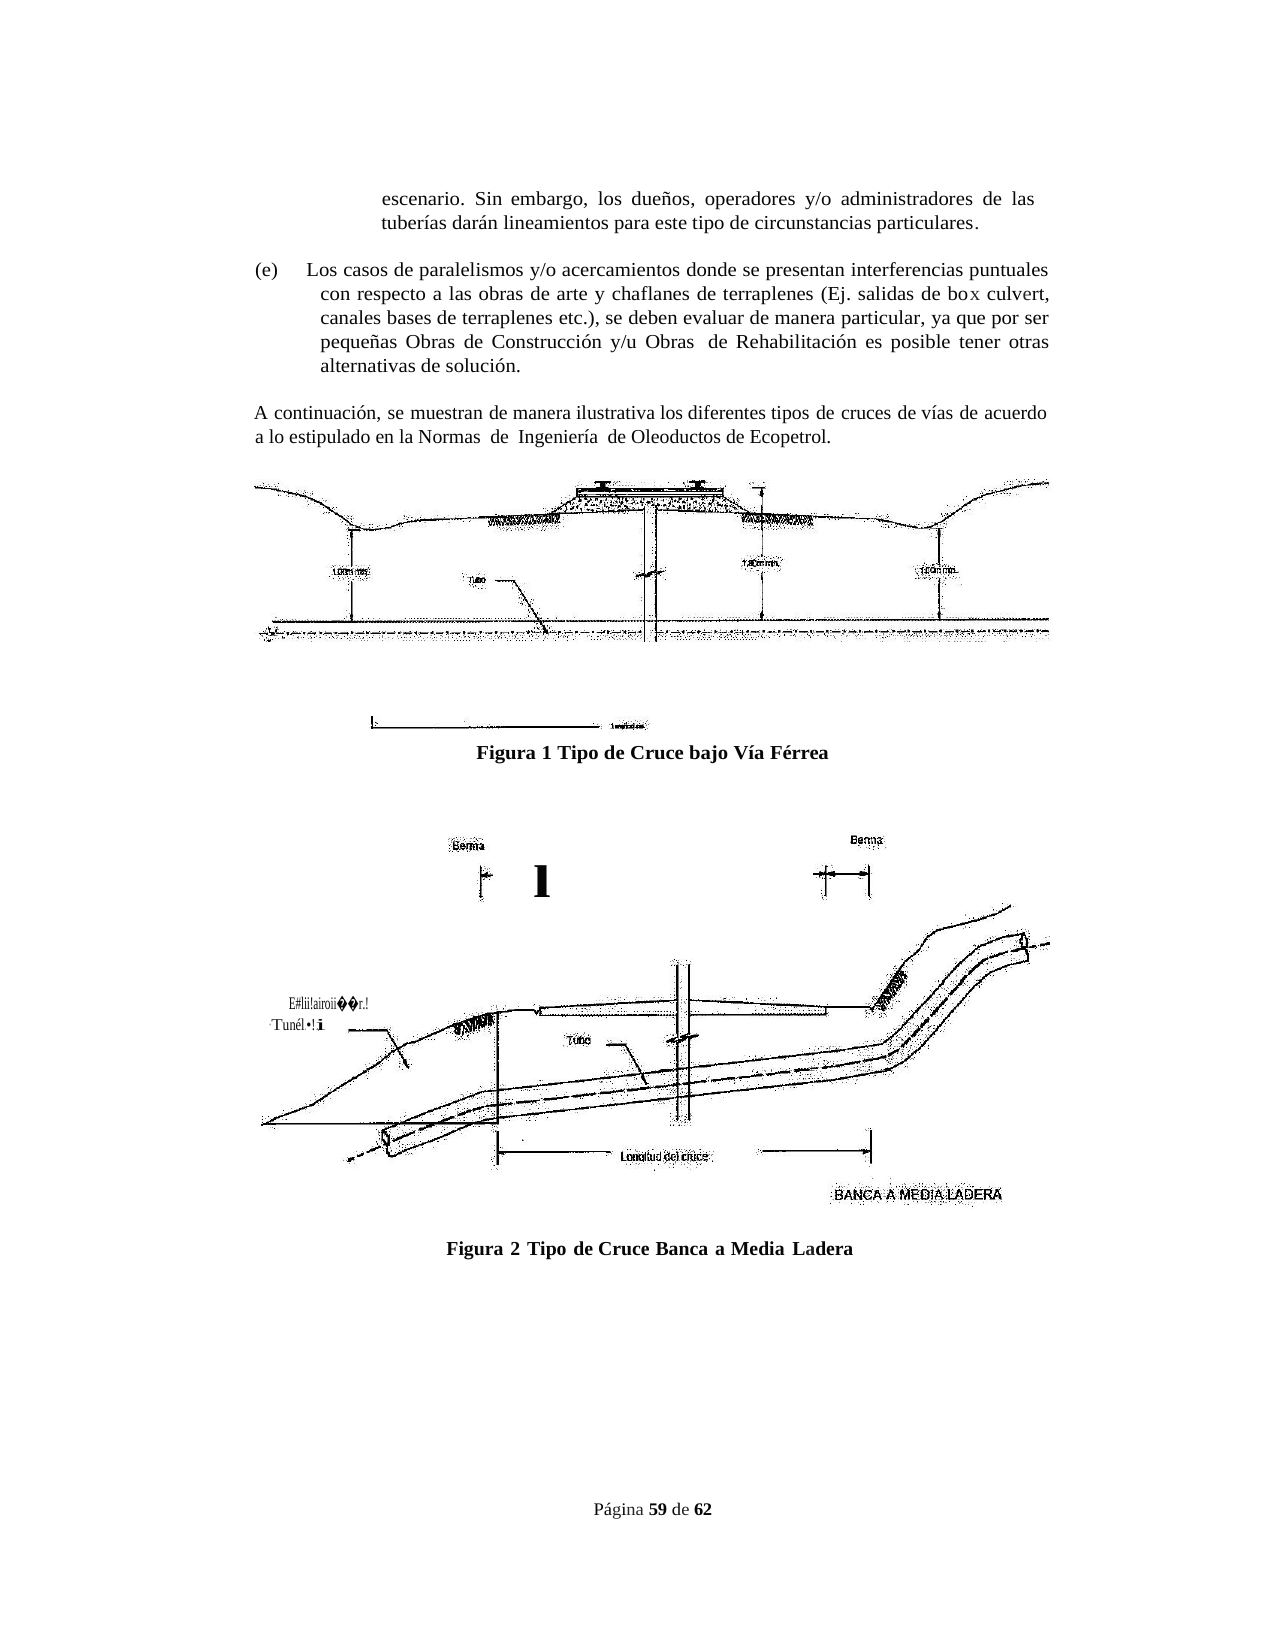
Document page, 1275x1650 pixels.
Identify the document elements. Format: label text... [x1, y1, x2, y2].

picture [261, 832, 1050, 1209]
text A continuación, se muestran de manera ilustrativa los diferentes tipos de cruces de vías de acuerdo a lo estipulado en la Normas de Ingeniería de Oleoductos de Ecopetrol. [253, 401, 1050, 448]
text (e) Los casos de paralelismos y/o acercamientos donde se presentan interferencias puntuales con respecto a las obras de arte y chaflanes de terraplenes (Ej. salidas de box culvert, canales bases de terraplenes etc.), se deben evaluar de manera particular, ya que por ser pequeñas Obras de Construcción y/u Obras de Rehabilitación es posible tener otras alternativas de solución. [255, 258, 1049, 376]
picture [367, 716, 650, 733]
subtitle Figura 1 Tipo de Cruce bajo Vía Férrea [476, 723, 1112, 764]
text Figura 2 Tipo de Cruce Banca a Media Ladera [446, 1237, 1112, 1260]
text escenario. Sin embargo, los dueños, operadores y/o administradores de las tuberías darán lineamientos para este tipo de circunstancias particulares. [381, 187, 1043, 234]
picture [253, 479, 1052, 642]
